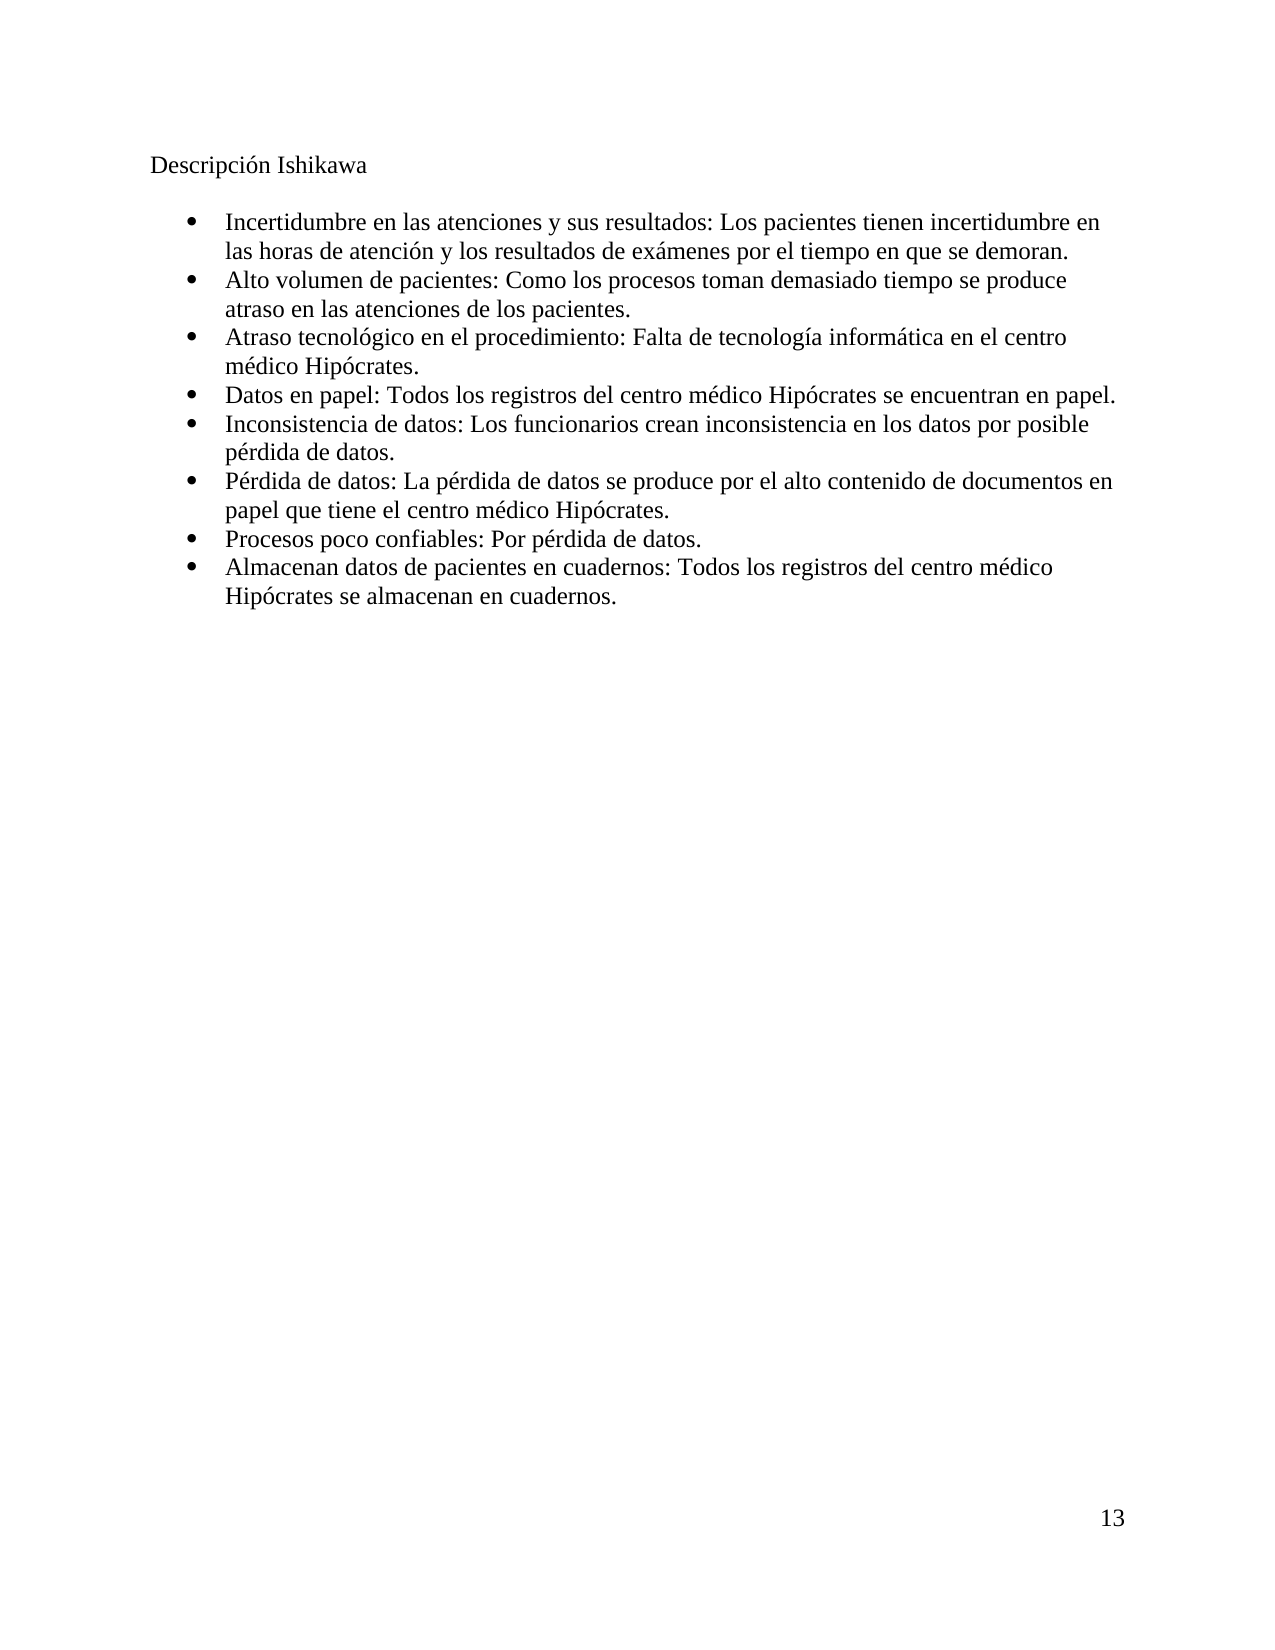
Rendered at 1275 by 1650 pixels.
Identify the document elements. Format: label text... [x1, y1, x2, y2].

list Atraso tecnológico en el procedimiento: Falta de tecnología informática en el centro médico Hipócrates. [187, 322, 1125, 380]
subtitle Descripción Ishikawa [150, 150, 1125, 179]
list Procesos poco confiables: Por pérdida de datos. [187, 524, 1125, 552]
list Alto volumen de pacientes: Como los procesos toman demasiado tiempo se produce atraso en las atenciones de los pacientes. [187, 265, 1125, 322]
list Pérdida de datos: La pérdida de datos se produce por el alto contenido de documentos en papel que tiene el centro médico Hipócrates. [187, 466, 1125, 524]
list Incertidumbre en las atenciones y sus resultados: Los pacientes tienen incertidumbre en las horas de atención y los resultados de exámenes por el tiempo en que se demoran. [187, 207, 1125, 265]
list Inconsistencia de datos: Los funcionarios crean inconsistencia en los datos por posible pérdida de datos. [187, 409, 1125, 466]
list Datos en papel: Todos los registros del centro médico Hipócrates se encuentran en papel. [187, 380, 1125, 409]
list Almacenan datos de pacientes en cuadernos: Todos los registros del centro médico Hipócrates se almacenan en cuadernos. [187, 552, 1125, 610]
